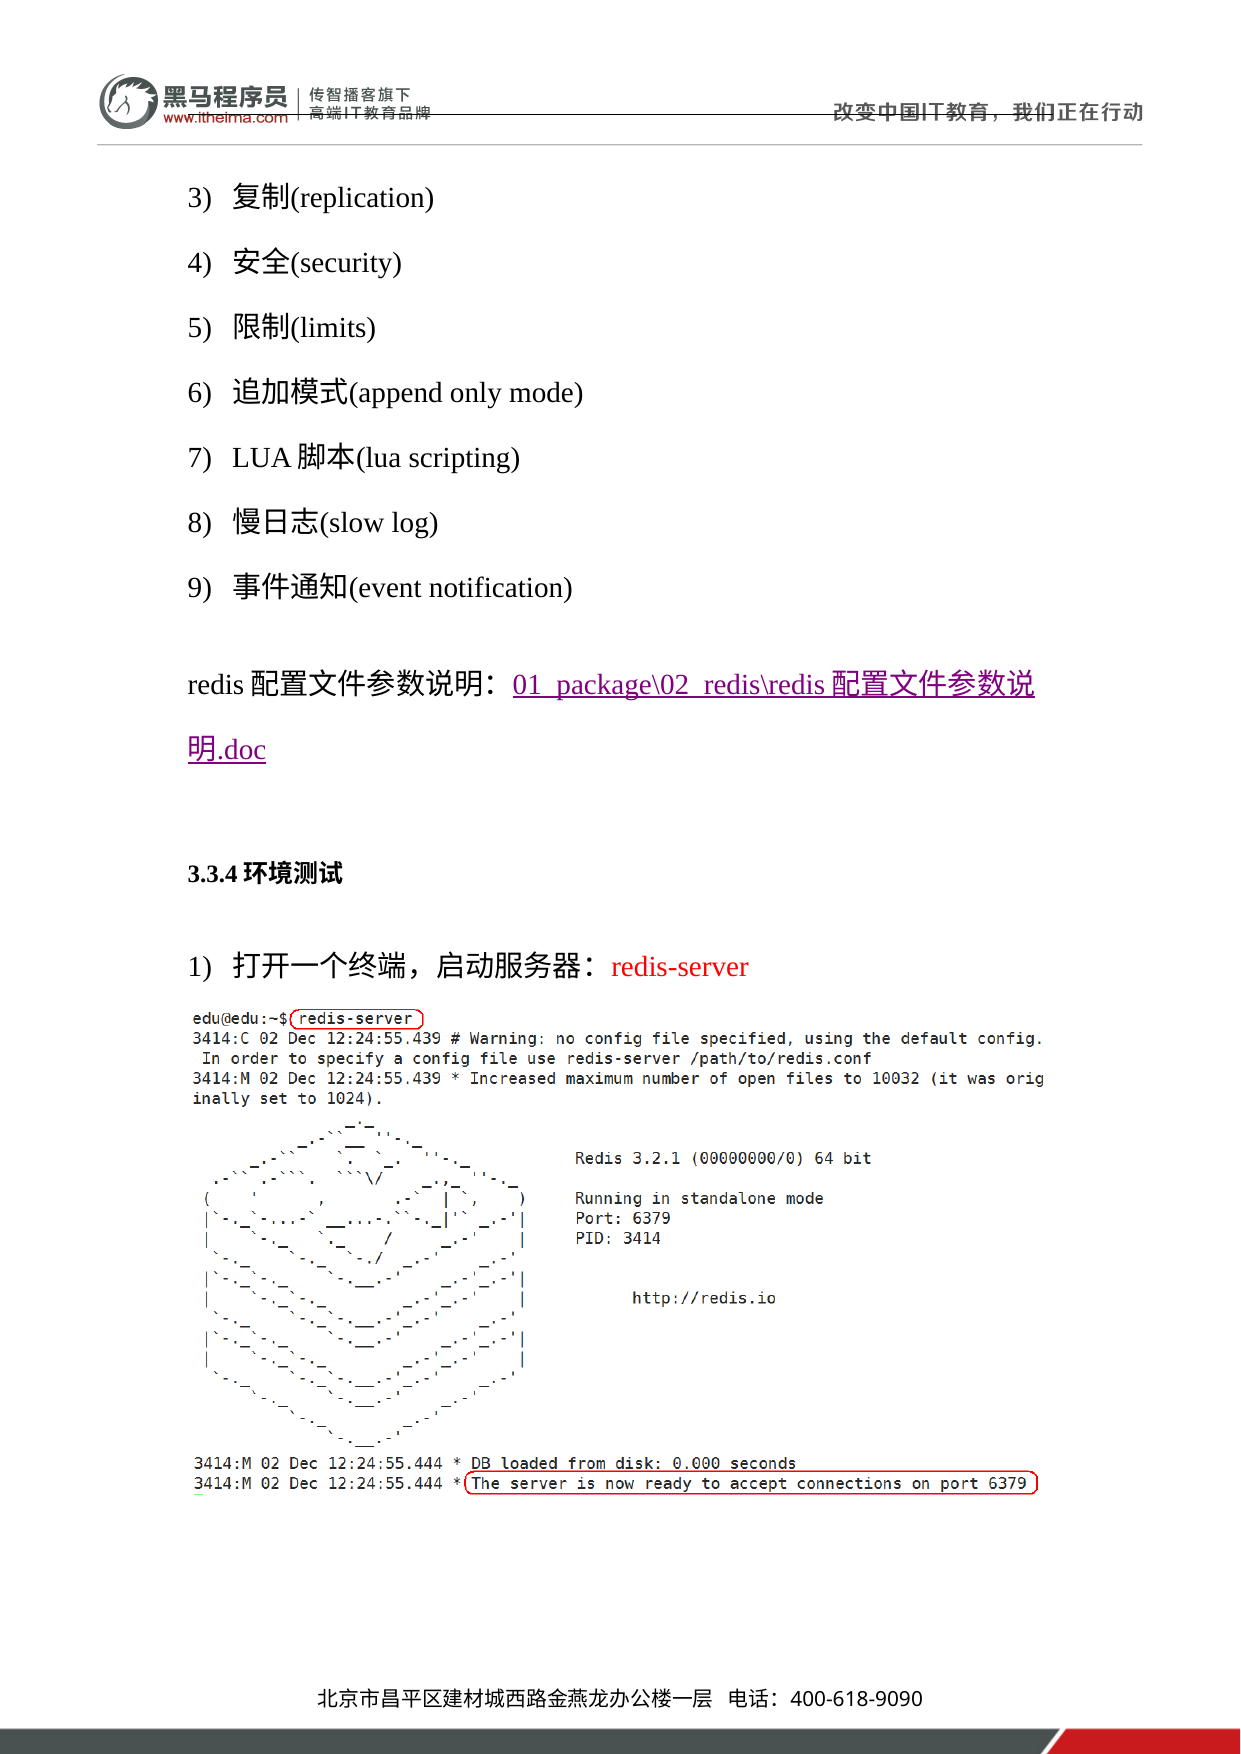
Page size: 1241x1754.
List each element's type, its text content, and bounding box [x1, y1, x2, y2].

text redis配置文件参数说明：01_package\02_redis\redis配置文件参数说明.doc [187, 649, 1053, 779]
picture [0, 3, 1241, 153]
list 限制(limits) [187, 292, 1053, 357]
list LUA脚本(lua scripting) [187, 422, 1053, 487]
list 追加模式(append only mode) [187, 357, 1053, 422]
list 安全(security) [187, 227, 1053, 292]
picture [187, 1006, 1054, 1506]
list 打开一个终端，启动服务器：redis-server [187, 931, 1053, 996]
subtitle 3.3.4 环境测试 [187, 839, 1053, 904]
list 复制(replication) [187, 162, 1053, 227]
picture [0, 1669, 1241, 1754]
list 慢日志(slow log) [187, 487, 1053, 552]
list 事件通知(event notification) [187, 552, 1053, 617]
